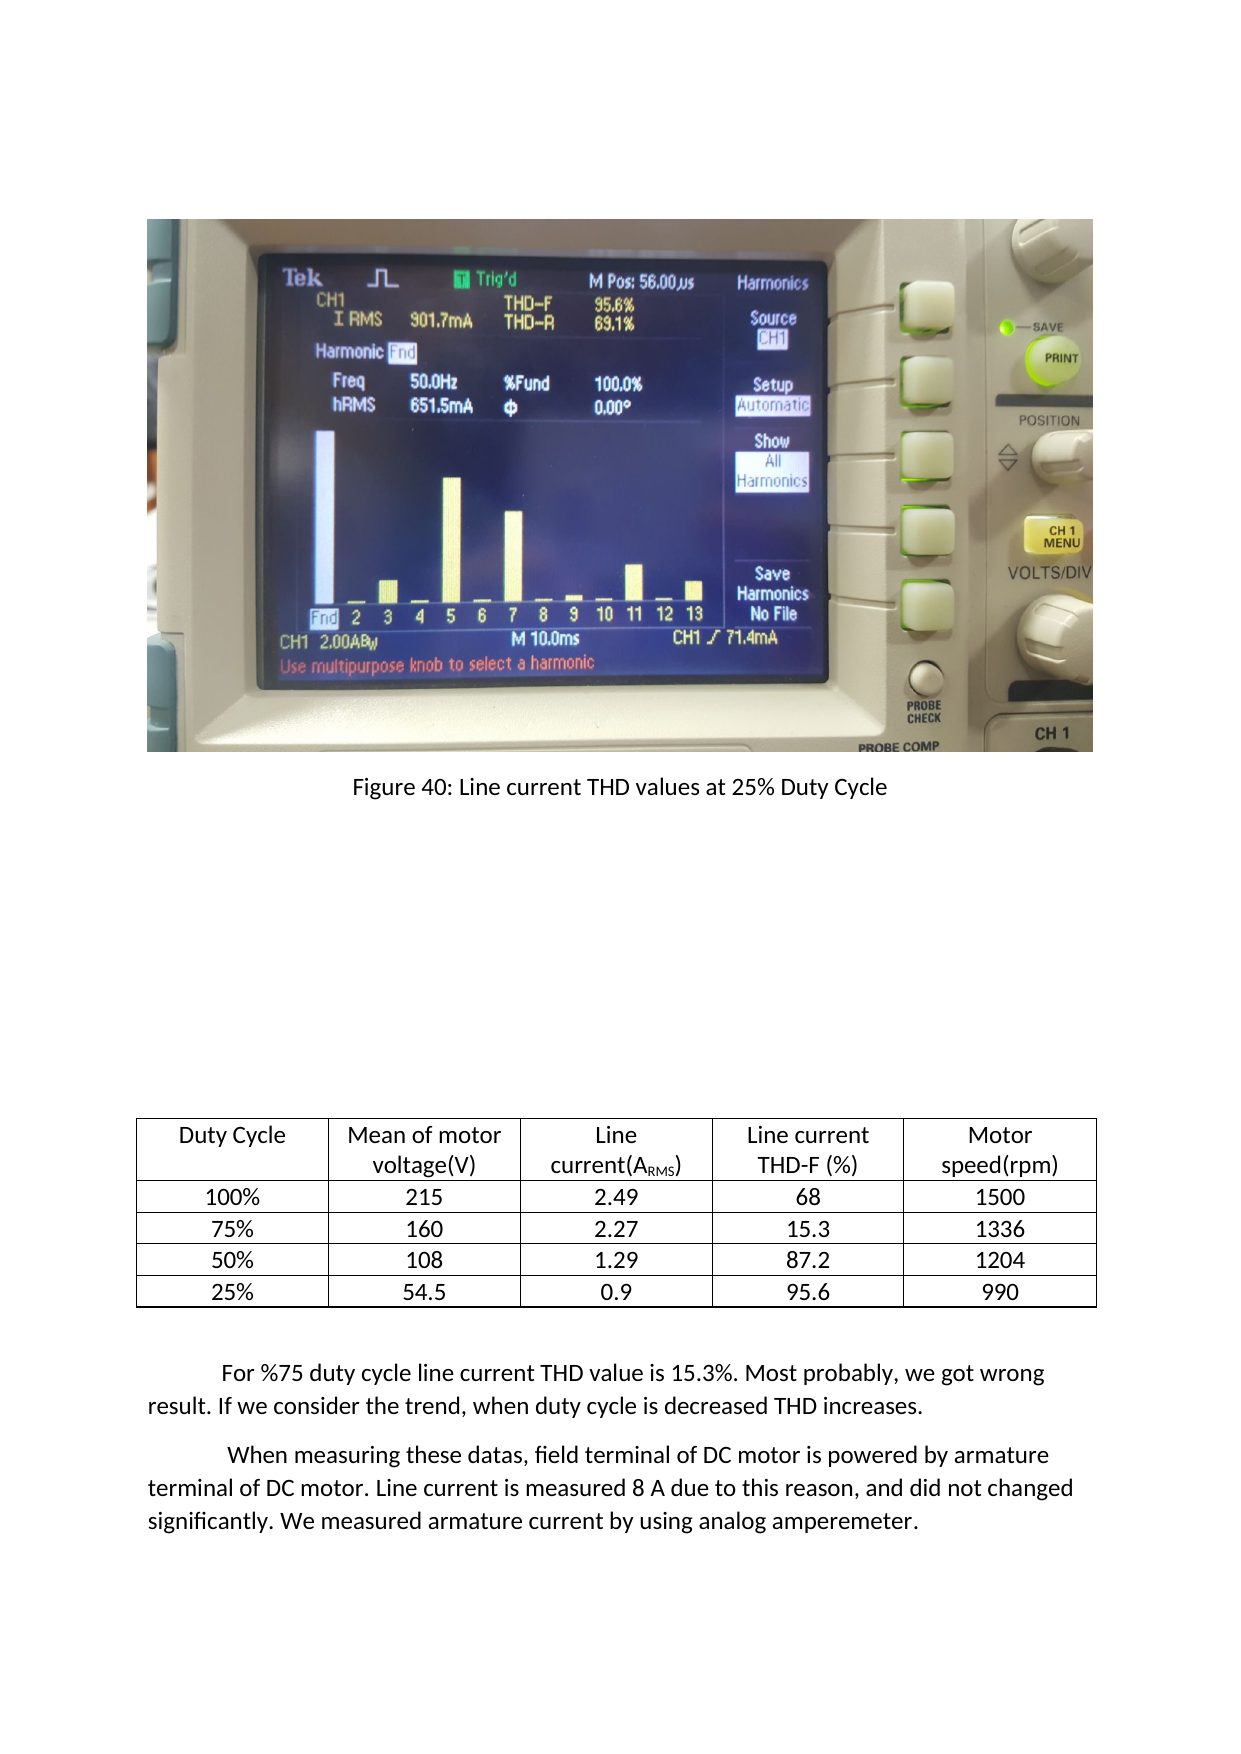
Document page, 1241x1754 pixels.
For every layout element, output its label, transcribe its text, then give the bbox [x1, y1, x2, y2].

table_cell 2.27 [521, 1213, 712, 1243]
table_cell 95.6 [713, 1276, 903, 1306]
table_header Line current(ARMS) [521, 1119, 712, 1180]
table_cell 990 [904, 1276, 1096, 1306]
table_cell 1500 [904, 1181, 1096, 1212]
table_header Mean of motor voltage(V) [329, 1119, 520, 1180]
table_cell 100% [137, 1181, 328, 1212]
table_cell 215 [329, 1181, 520, 1212]
table_cell 15.3 [713, 1213, 903, 1243]
table_cell 1204 [904, 1244, 1096, 1275]
table_header Motor speed(rpm) [904, 1119, 1096, 1180]
table_cell 54.5 [329, 1276, 520, 1306]
table_cell 1336 [904, 1213, 1096, 1243]
table_cell 50% [137, 1244, 328, 1275]
table_cell 2.49 [521, 1181, 712, 1212]
table_cell 1.29 [521, 1244, 712, 1275]
table_cell 25% [137, 1276, 328, 1306]
table_header Line current THD-F (%) [713, 1119, 903, 1180]
table_header Duty Cycle [137, 1119, 328, 1180]
picture [147, 219, 1093, 752]
table_cell 87.2 [713, 1244, 903, 1275]
text For %75 duty cycle line current THD value is 15.3%. Most probably, we got wrong result. If we consider the trend, when duty cycle is decreased THD increases. [148, 1357, 1093, 1420]
text Figure 40: Line current THD values at 25% Duty Cycle [148, 771, 1093, 801]
table_cell 108 [329, 1244, 520, 1275]
table_cell 68 [713, 1181, 903, 1212]
table_cell 160 [329, 1213, 520, 1243]
text When measuring these datas, field terminal of DC motor is powered by armature terminal of DC motor. Line current is measured 8 A due to this reason, and did not changed significantly. We measured armature current by using analog amperemeter. [148, 1439, 1093, 1536]
table_cell 75% [137, 1213, 328, 1243]
table_cell 0.9 [521, 1276, 712, 1306]
